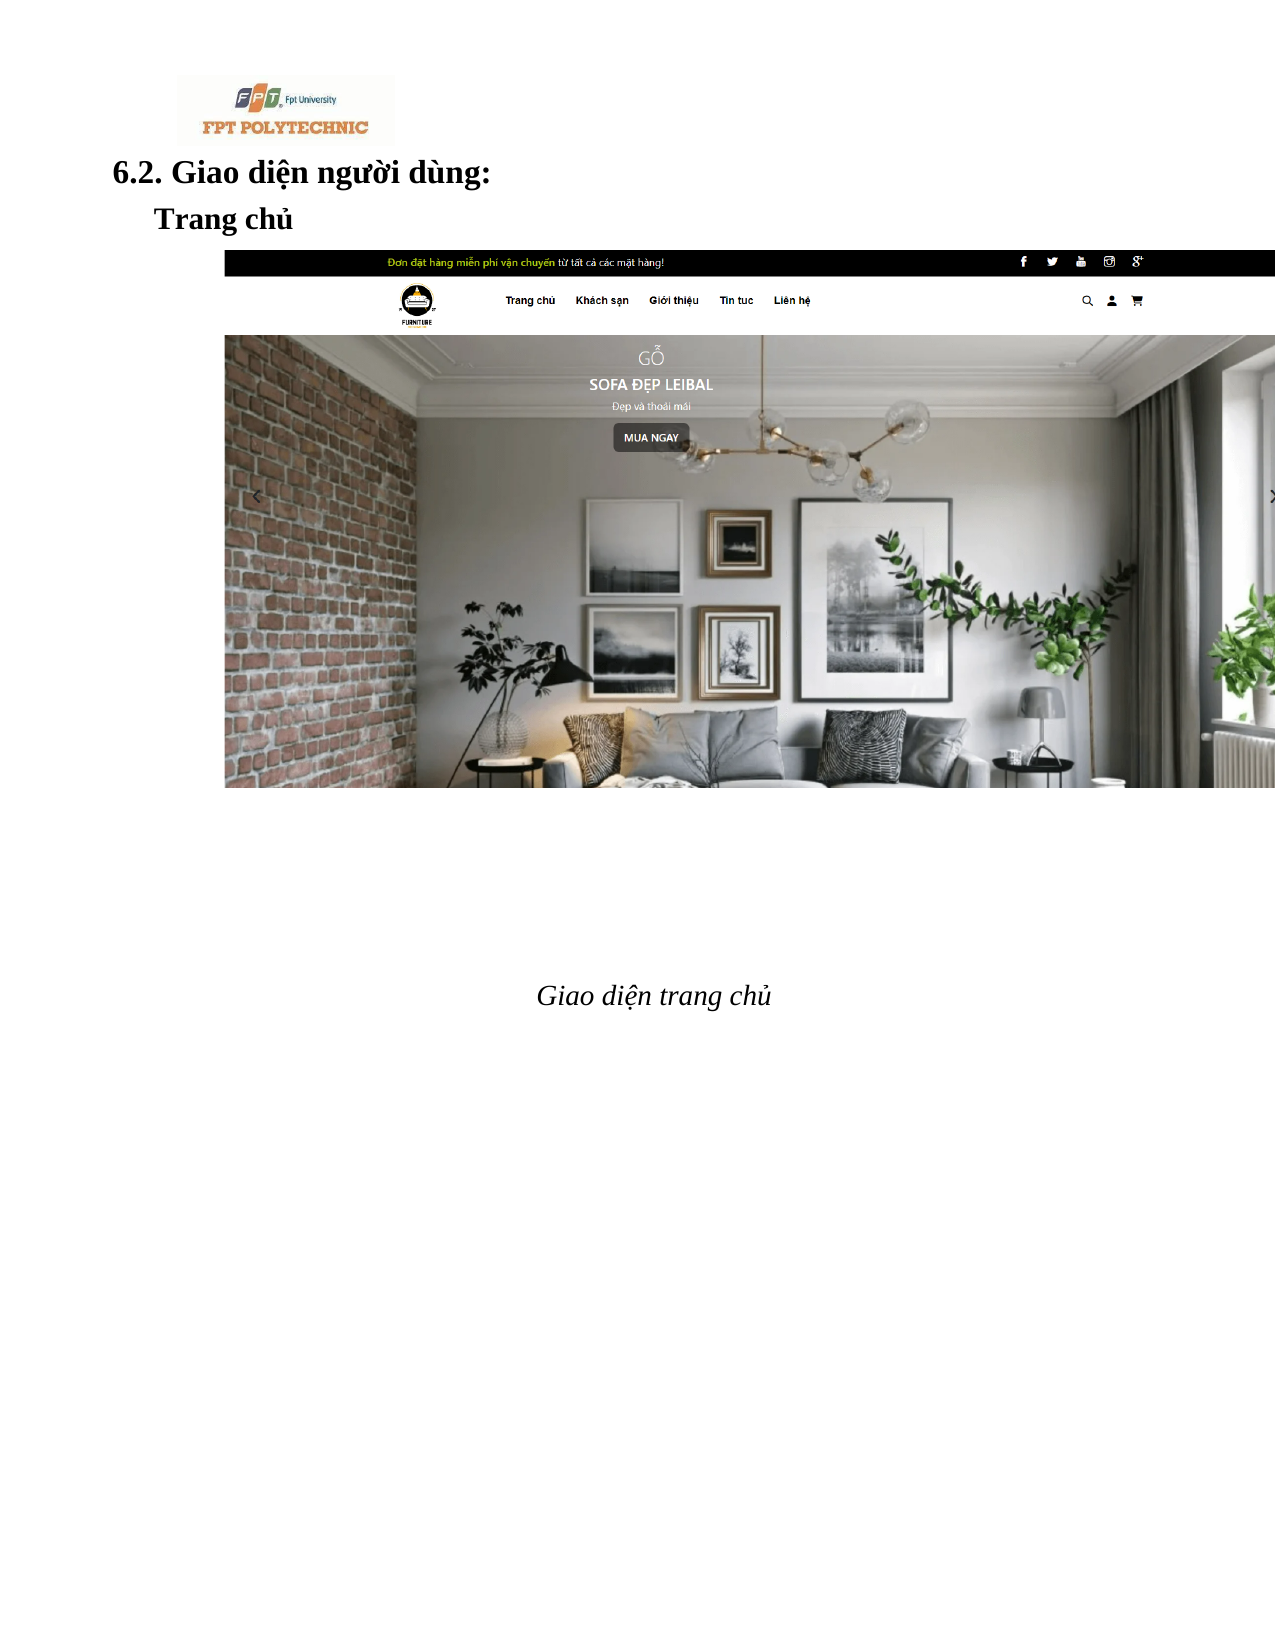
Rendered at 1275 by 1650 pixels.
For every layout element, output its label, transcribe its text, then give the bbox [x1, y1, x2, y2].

subtitle 6.2. Giao diện người dùng: [112, 153, 1198, 191]
picture [224, 250, 1275, 788]
picture [177, 75, 395, 146]
text Giao diện trang chủ [112, 978, 1198, 1011]
